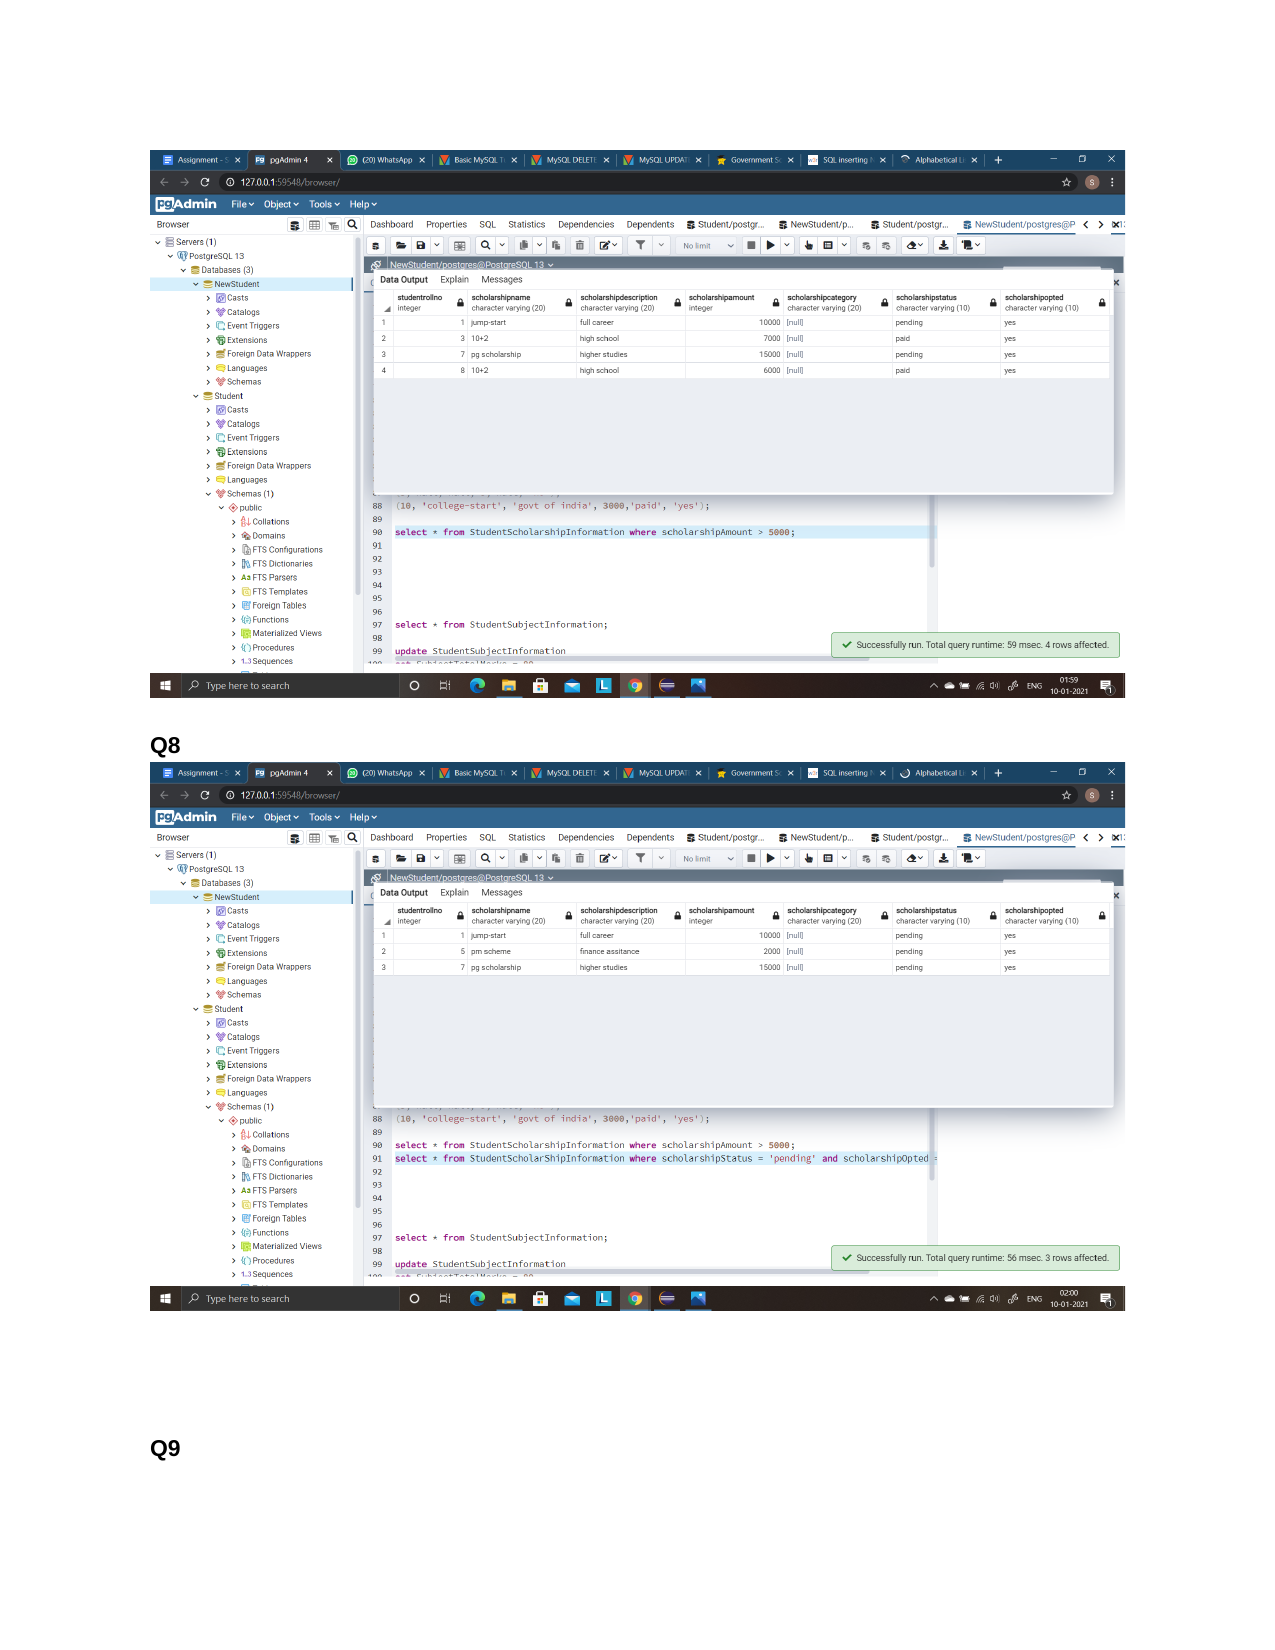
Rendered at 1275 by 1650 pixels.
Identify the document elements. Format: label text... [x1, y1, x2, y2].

picture [150, 150, 1125, 698]
text Q8 [150, 732, 1125, 758]
text Q9 [150, 1435, 1125, 1461]
picture [150, 762, 1125, 1311]
